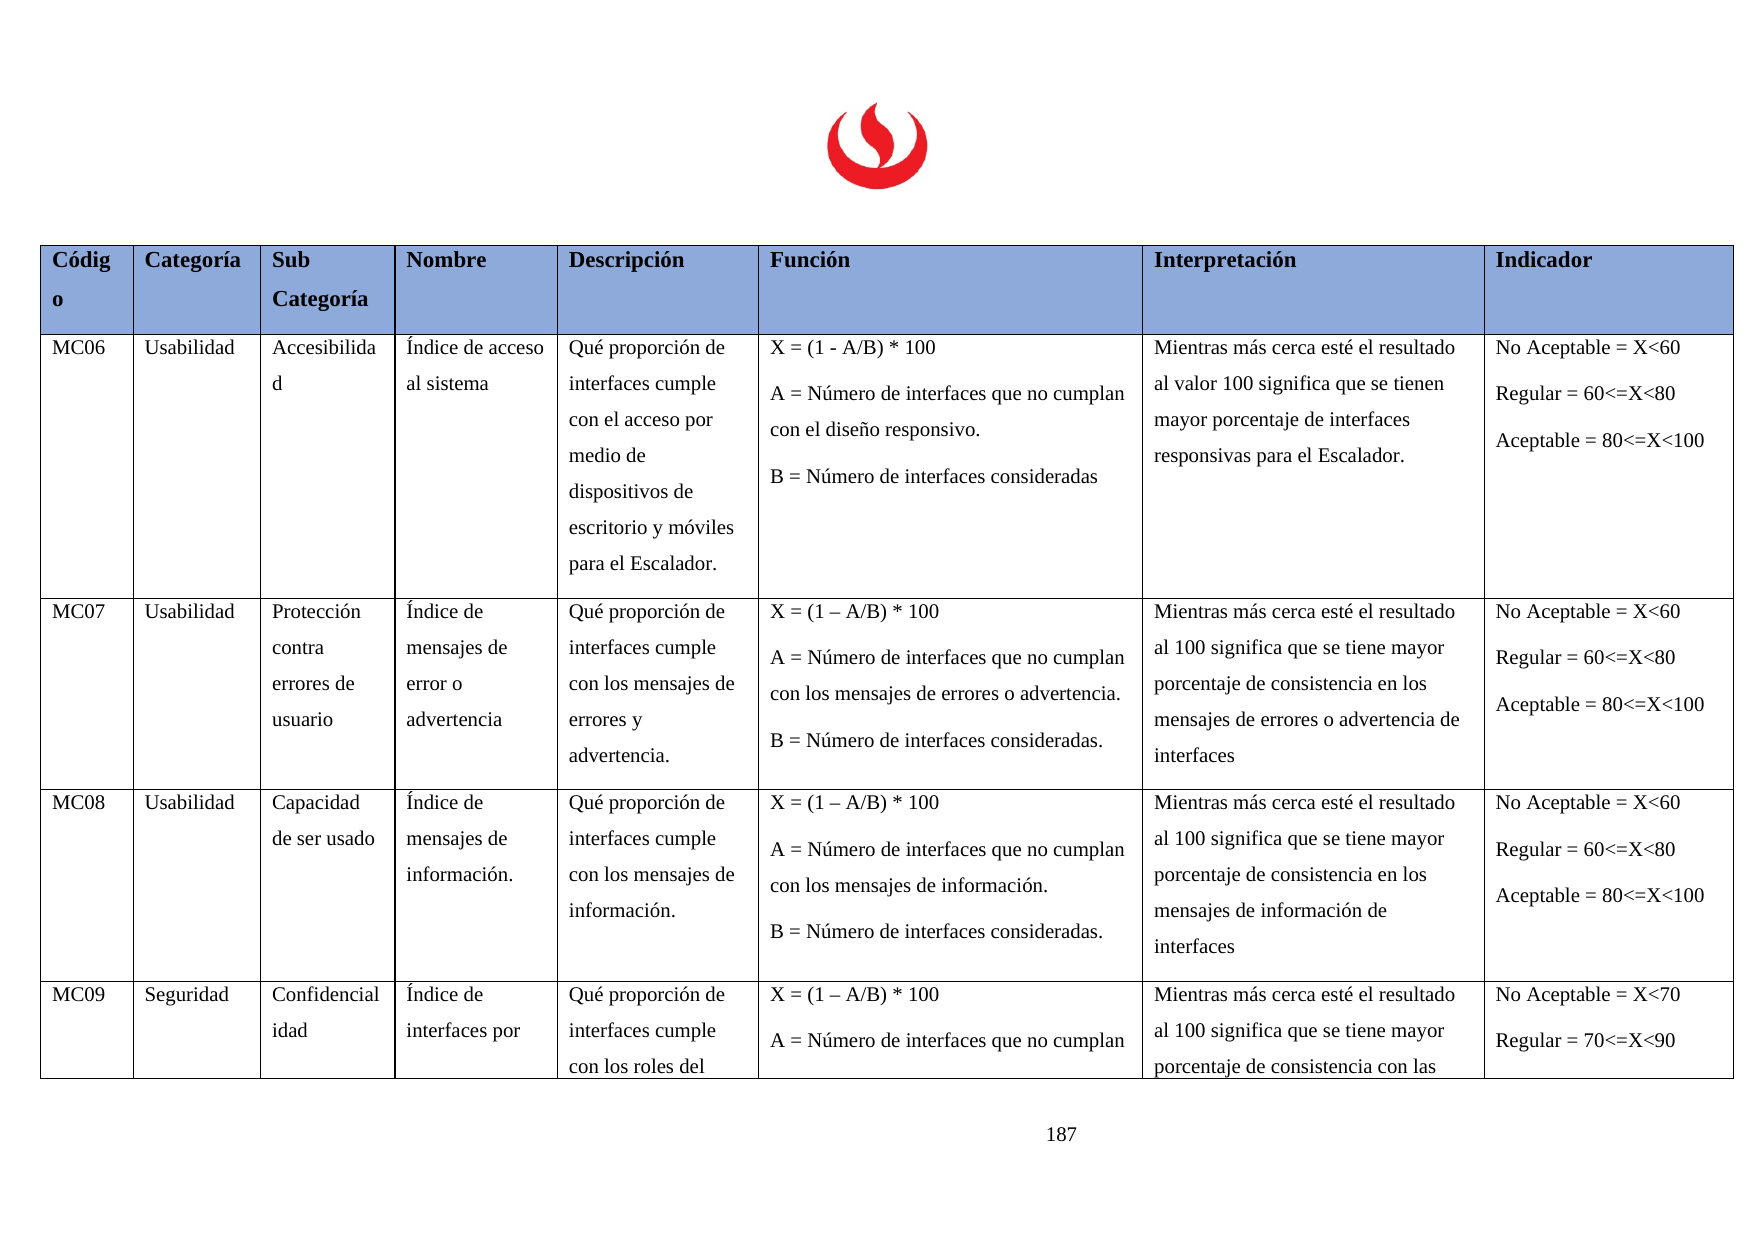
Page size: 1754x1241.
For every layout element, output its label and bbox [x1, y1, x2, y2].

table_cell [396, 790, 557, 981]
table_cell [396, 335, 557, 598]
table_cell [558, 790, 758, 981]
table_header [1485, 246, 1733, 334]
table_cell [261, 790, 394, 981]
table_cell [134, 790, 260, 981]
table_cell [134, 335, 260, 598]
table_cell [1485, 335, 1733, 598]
picture [753, 70, 1000, 221]
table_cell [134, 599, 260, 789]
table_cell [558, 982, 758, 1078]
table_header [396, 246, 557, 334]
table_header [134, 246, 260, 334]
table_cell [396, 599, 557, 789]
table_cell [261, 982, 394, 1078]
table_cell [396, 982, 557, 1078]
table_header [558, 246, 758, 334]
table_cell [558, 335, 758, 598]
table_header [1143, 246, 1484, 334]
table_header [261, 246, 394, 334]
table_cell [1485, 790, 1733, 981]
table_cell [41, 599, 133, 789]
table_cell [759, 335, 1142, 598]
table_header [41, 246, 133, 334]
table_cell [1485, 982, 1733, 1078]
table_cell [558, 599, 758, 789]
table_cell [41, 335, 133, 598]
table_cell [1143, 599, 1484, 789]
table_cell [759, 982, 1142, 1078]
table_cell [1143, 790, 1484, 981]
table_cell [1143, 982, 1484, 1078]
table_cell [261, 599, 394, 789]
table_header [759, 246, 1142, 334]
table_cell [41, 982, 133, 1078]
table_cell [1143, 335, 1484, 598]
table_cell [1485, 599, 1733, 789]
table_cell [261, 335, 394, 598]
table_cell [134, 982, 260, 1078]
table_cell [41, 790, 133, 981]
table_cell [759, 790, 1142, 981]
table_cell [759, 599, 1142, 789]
